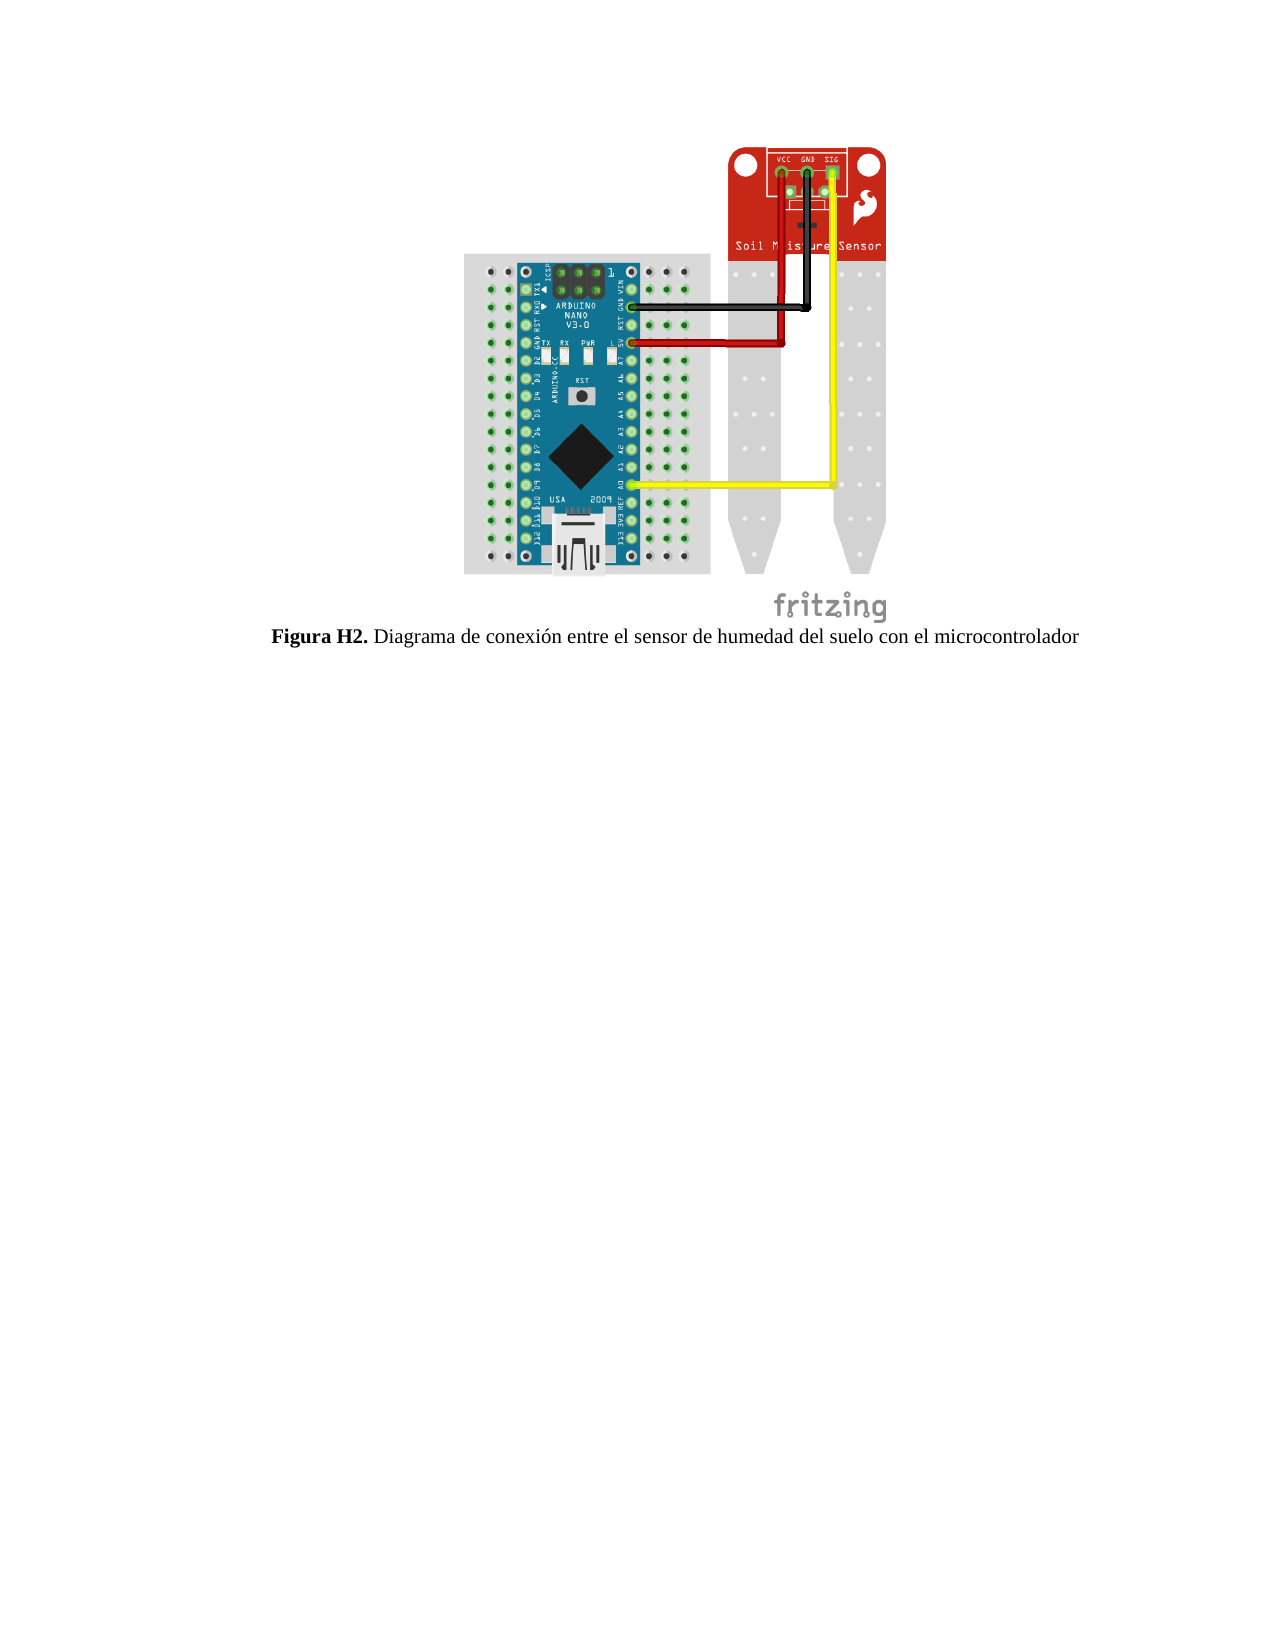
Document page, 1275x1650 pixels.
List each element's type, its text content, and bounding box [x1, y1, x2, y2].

picture [464, 147, 886, 623]
text Figura H2. Diagrama de conexión entre el sensor de humedad del suelo con el microcontrolador [252, 624, 1098, 648]
